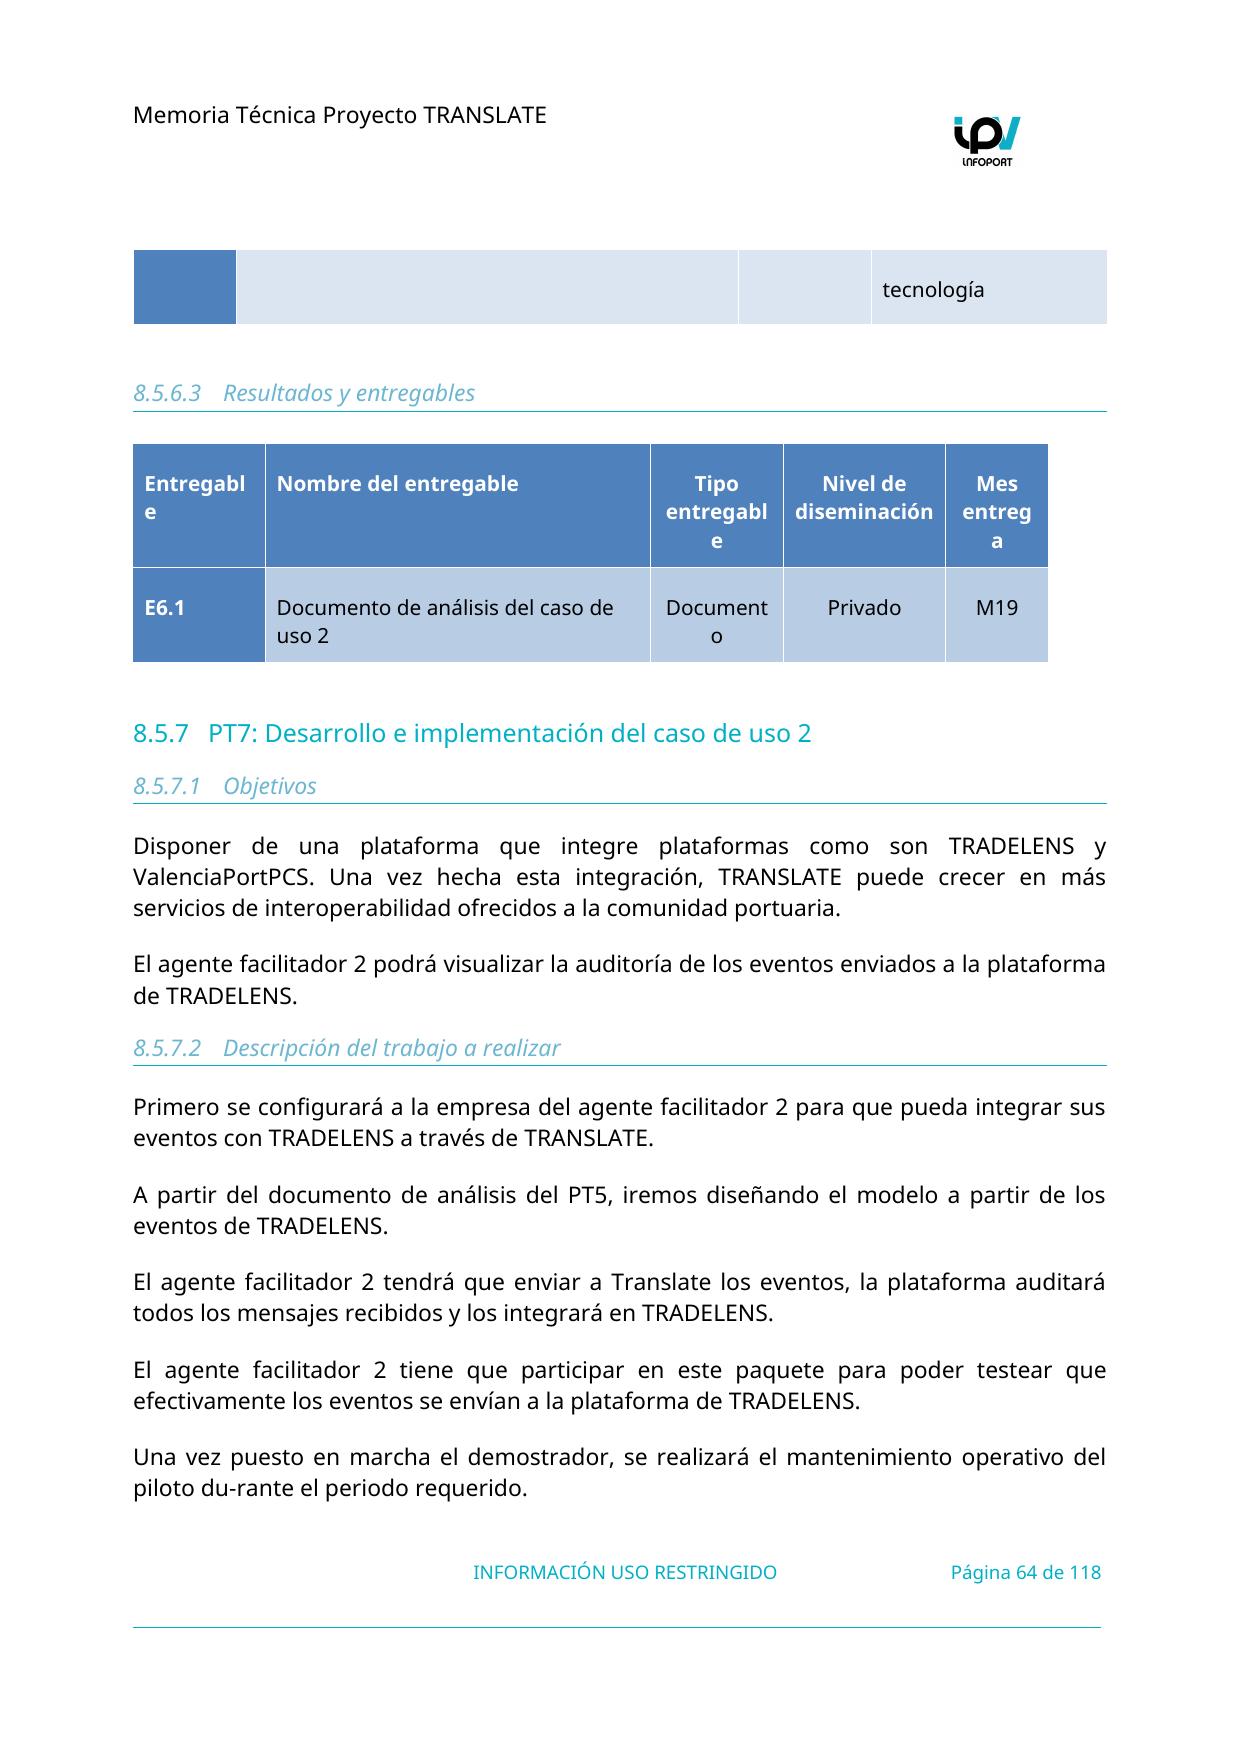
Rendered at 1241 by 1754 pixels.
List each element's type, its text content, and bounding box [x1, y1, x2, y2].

subtitle Descripción del trabajo a realizar [133, 1032, 1107, 1065]
text A partir del documento de análisis del PT5, iremos diseñando el modelo a partir de los eventos de TRADELENS. [133, 1178, 1107, 1241]
table_header Tipo entregable [651, 444, 783, 567]
table_header Entregable [133, 444, 265, 567]
subtitle Resultados y entregables [133, 377, 1107, 411]
table_header Mes entrega [946, 444, 1048, 567]
table_cell T6.6 [134, 250, 236, 324]
text Una vez puesto en marcha el demostrador, se realizará el mantenimiento operativo del piloto du-rante el periodo requerido. [133, 1441, 1107, 1503]
subtitle PT7: Desarrollo e implementación del caso de uso 2 [133, 715, 1107, 749]
table_cell Privado [784, 568, 945, 662]
table_cell Documento de análisis del caso de uso 2 [266, 568, 650, 662]
text El agente facilitador 2 podrá visualizar la auditoría de los eventos enviados a la plataforma de TRADELENS. [133, 948, 1107, 1011]
text El agente facilitador 2 tiene que participar en este paquete para poder testear que efectivamente los eventos se envían a la plataforma de TRADELENS. [133, 1353, 1107, 1416]
subtitle Objetivos [133, 770, 1107, 803]
table_cell Documento [651, 568, 783, 662]
text El agente facilitador 2 tendrá que enviar a Translate los eventos, la plataforma auditará todos los mensajes recibidos y los integrará en TRADELENS. [133, 1266, 1107, 1328]
table_cell E6.1 [133, 568, 265, 662]
table_cell M19 [946, 568, 1048, 662]
text Disponer de una plataforma que integre plataformas como son TRADELENS y ValenciaPortPCS. Una vez hecha esta integración, TRANSLATE puede crecer en más servicios de interoperabilidad ofrecidos a la comunidad portuaria. [133, 829, 1107, 923]
table_cell Director de tecnología [872, 250, 1107, 324]
table_header Nombre del entregable [266, 444, 650, 567]
table_header Nivel de diseminación [784, 444, 945, 567]
table_cell Validar requisitos técnicos [237, 250, 738, 324]
text Primero se configurará a la empresa del agente facilitador 2 para que pueda integrar sus eventos con TRADELENS a través de TRANSLATE. [133, 1091, 1107, 1153]
picture [951, 114, 1023, 169]
table_cell 5 [739, 250, 871, 324]
